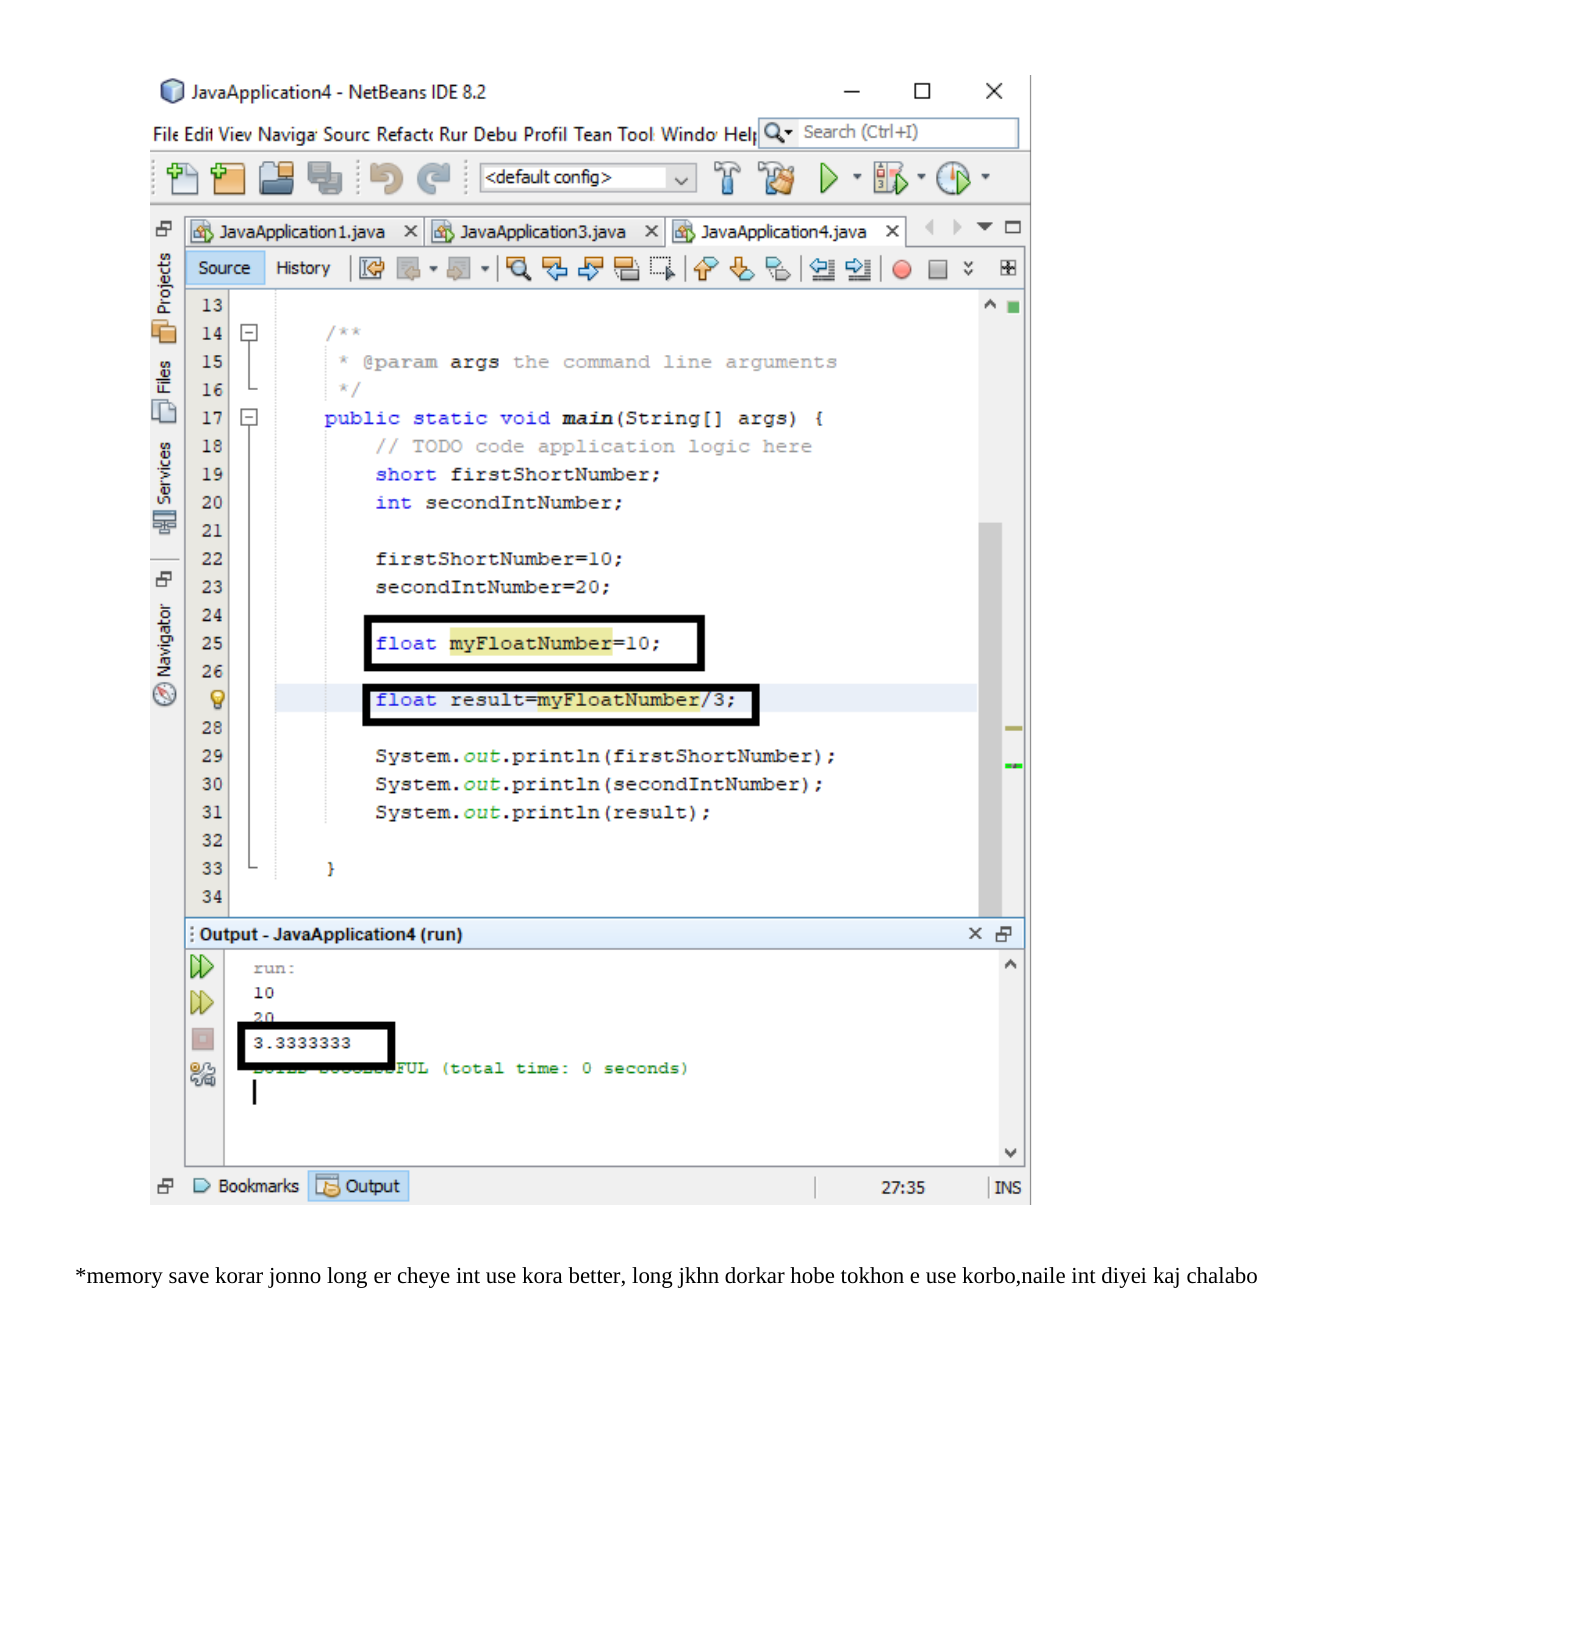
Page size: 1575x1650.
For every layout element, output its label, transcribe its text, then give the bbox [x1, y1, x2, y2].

text *memory save korar jonno long er cheye int use kora better, long jkhn dorkar hobe tokhon e use korbo,naile int diyei kaj chalabo [75, 1262, 1500, 1288]
picture [150, 75, 1032, 1205]
